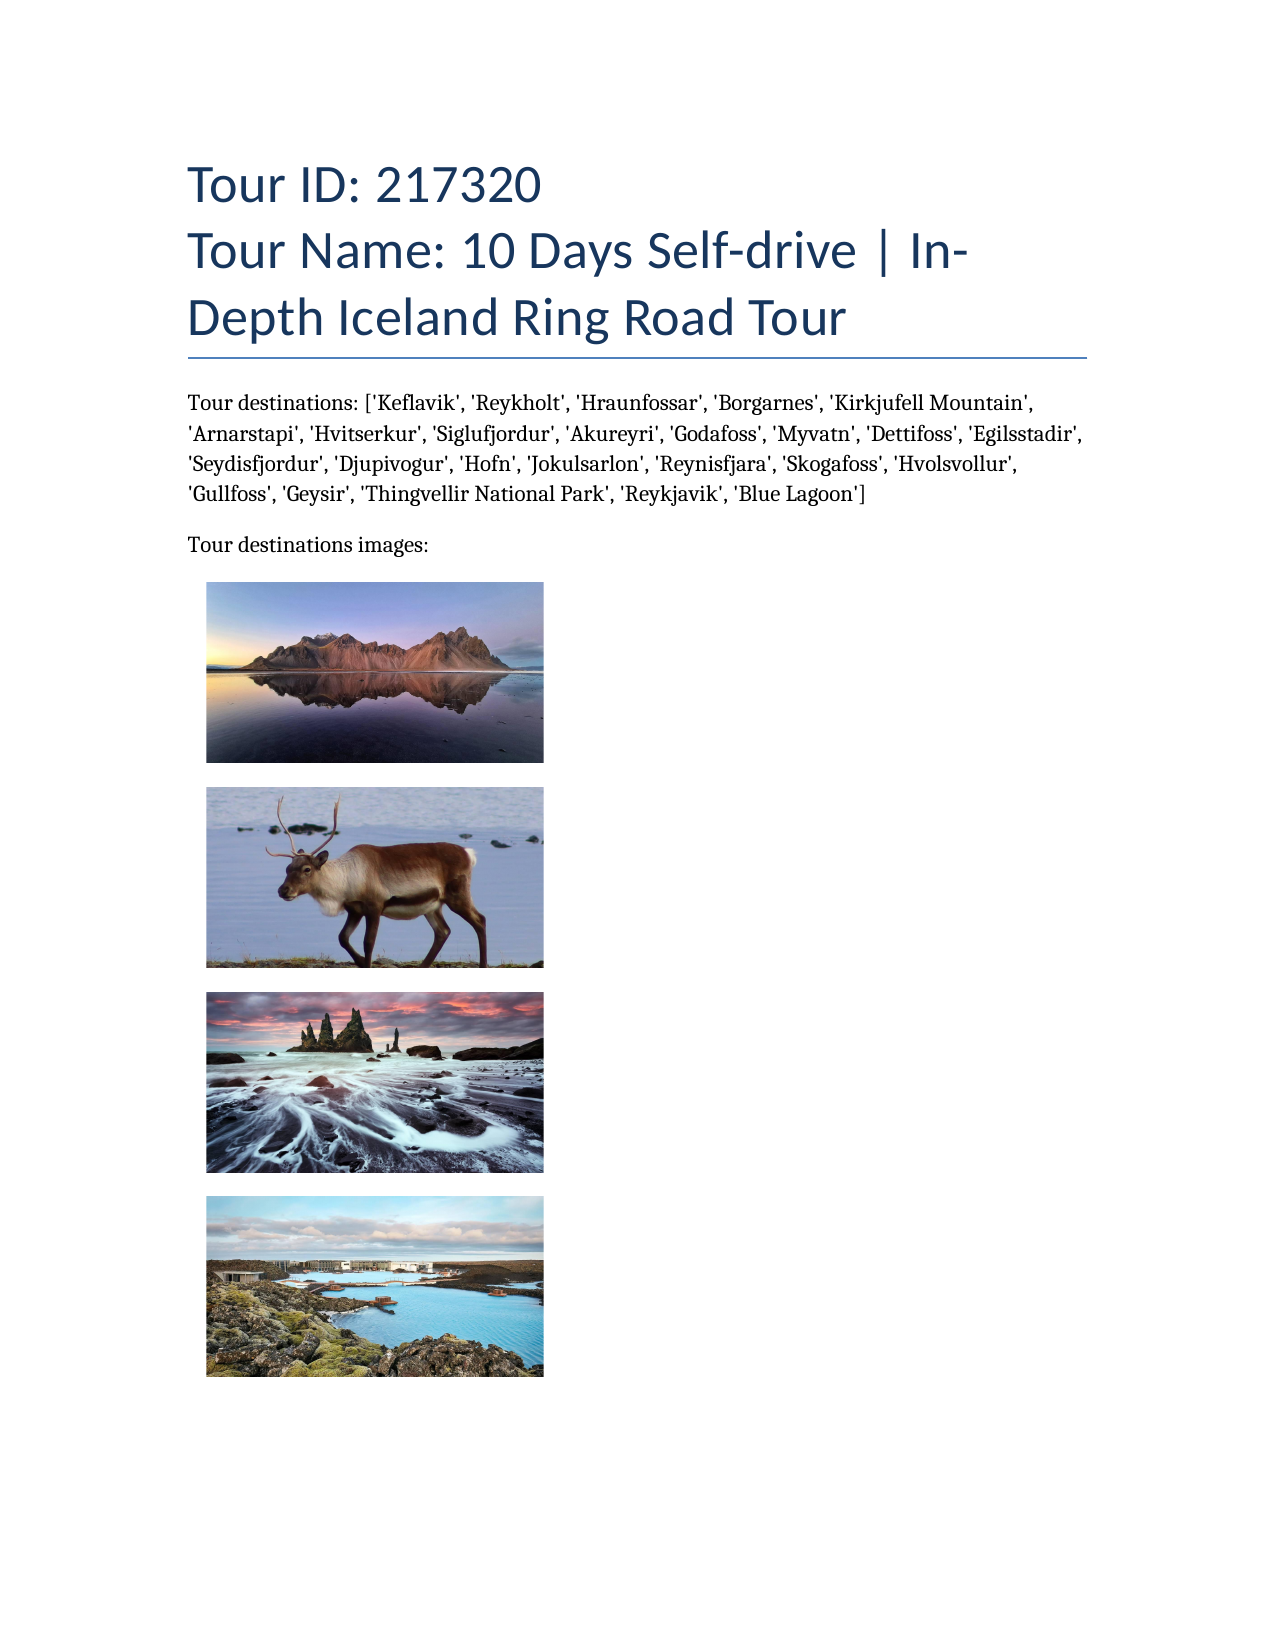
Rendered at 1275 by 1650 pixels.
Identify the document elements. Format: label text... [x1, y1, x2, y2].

picture [206, 992, 544, 1173]
text Tour destinations images: [187, 532, 1087, 558]
picture [206, 787, 544, 968]
picture [206, 1196, 544, 1377]
title Tour ID: 217320 Tour Name: 10 Days Self-drive | In-Depth Iceland Ring Road Tour [187, 150, 1087, 359]
text Tour destinations: ['Keflavik', 'Reykholt', 'Hraunfossar', 'Borgarnes', 'Kirkjufell Mountain', 'Arnarstapi', 'Hvitserkur', 'Siglufjordur', 'Akureyri', 'Godafoss', 'Myvatn', 'Dettifoss', 'Egilsstadir', 'Seydisfjordur', 'Djupivogur', 'Hofn', 'Jokulsarlon', 'Reynisfjara', 'Skogafoss', 'Hvolsvollur', 'Gullfoss', 'Geysir', 'Thingvellir National Park', 'Reykjavik', 'Blue Lagoon'] [187, 390, 1087, 507]
picture [206, 582, 544, 763]
